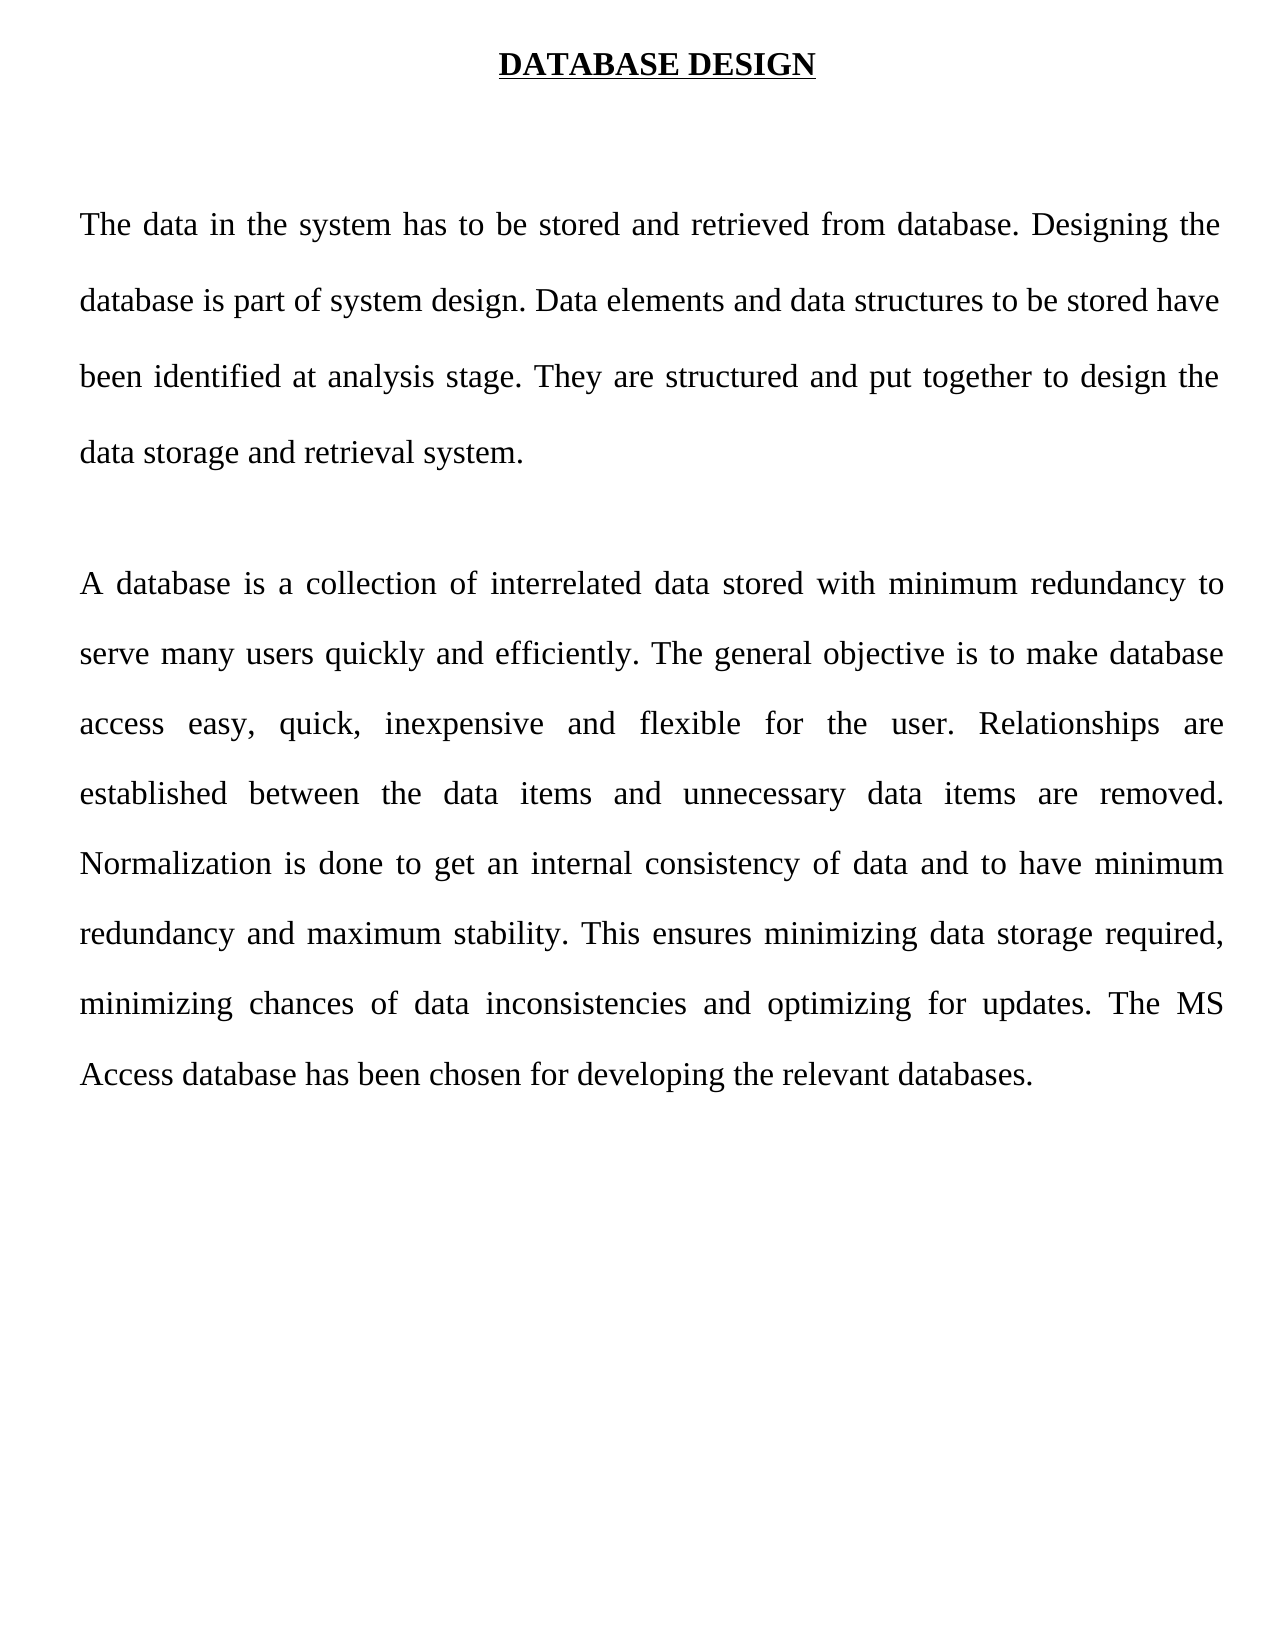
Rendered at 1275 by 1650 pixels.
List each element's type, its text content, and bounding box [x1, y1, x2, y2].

text A database is a collection of interrelated data stored with minimum redundancy to serve many users quickly and efficiently. The general objective is to make database access easy, quick, inexpensive and flexible for the user. Relationships are established between the data items and unnecessary data items are removed. Normalization is done to get an internal consistency of data and to have minimum redundancy and maximum stability. This ensures minimizing data storage required, minimizing chances of data inconsistencies and optimizing for updates. The MS Access database has been chosen for developing the relevant databases. [79, 563, 1226, 1092]
text DATABASE DESIGN [89, 44, 1226, 83]
text The data in the system has to be stored and retrieved from database. Designing the database is part of system design. Data elements and data structures to be stored have been identified at analysis stage. They are structured and put together to design the data storage and retrieval system. [79, 204, 1221, 470]
